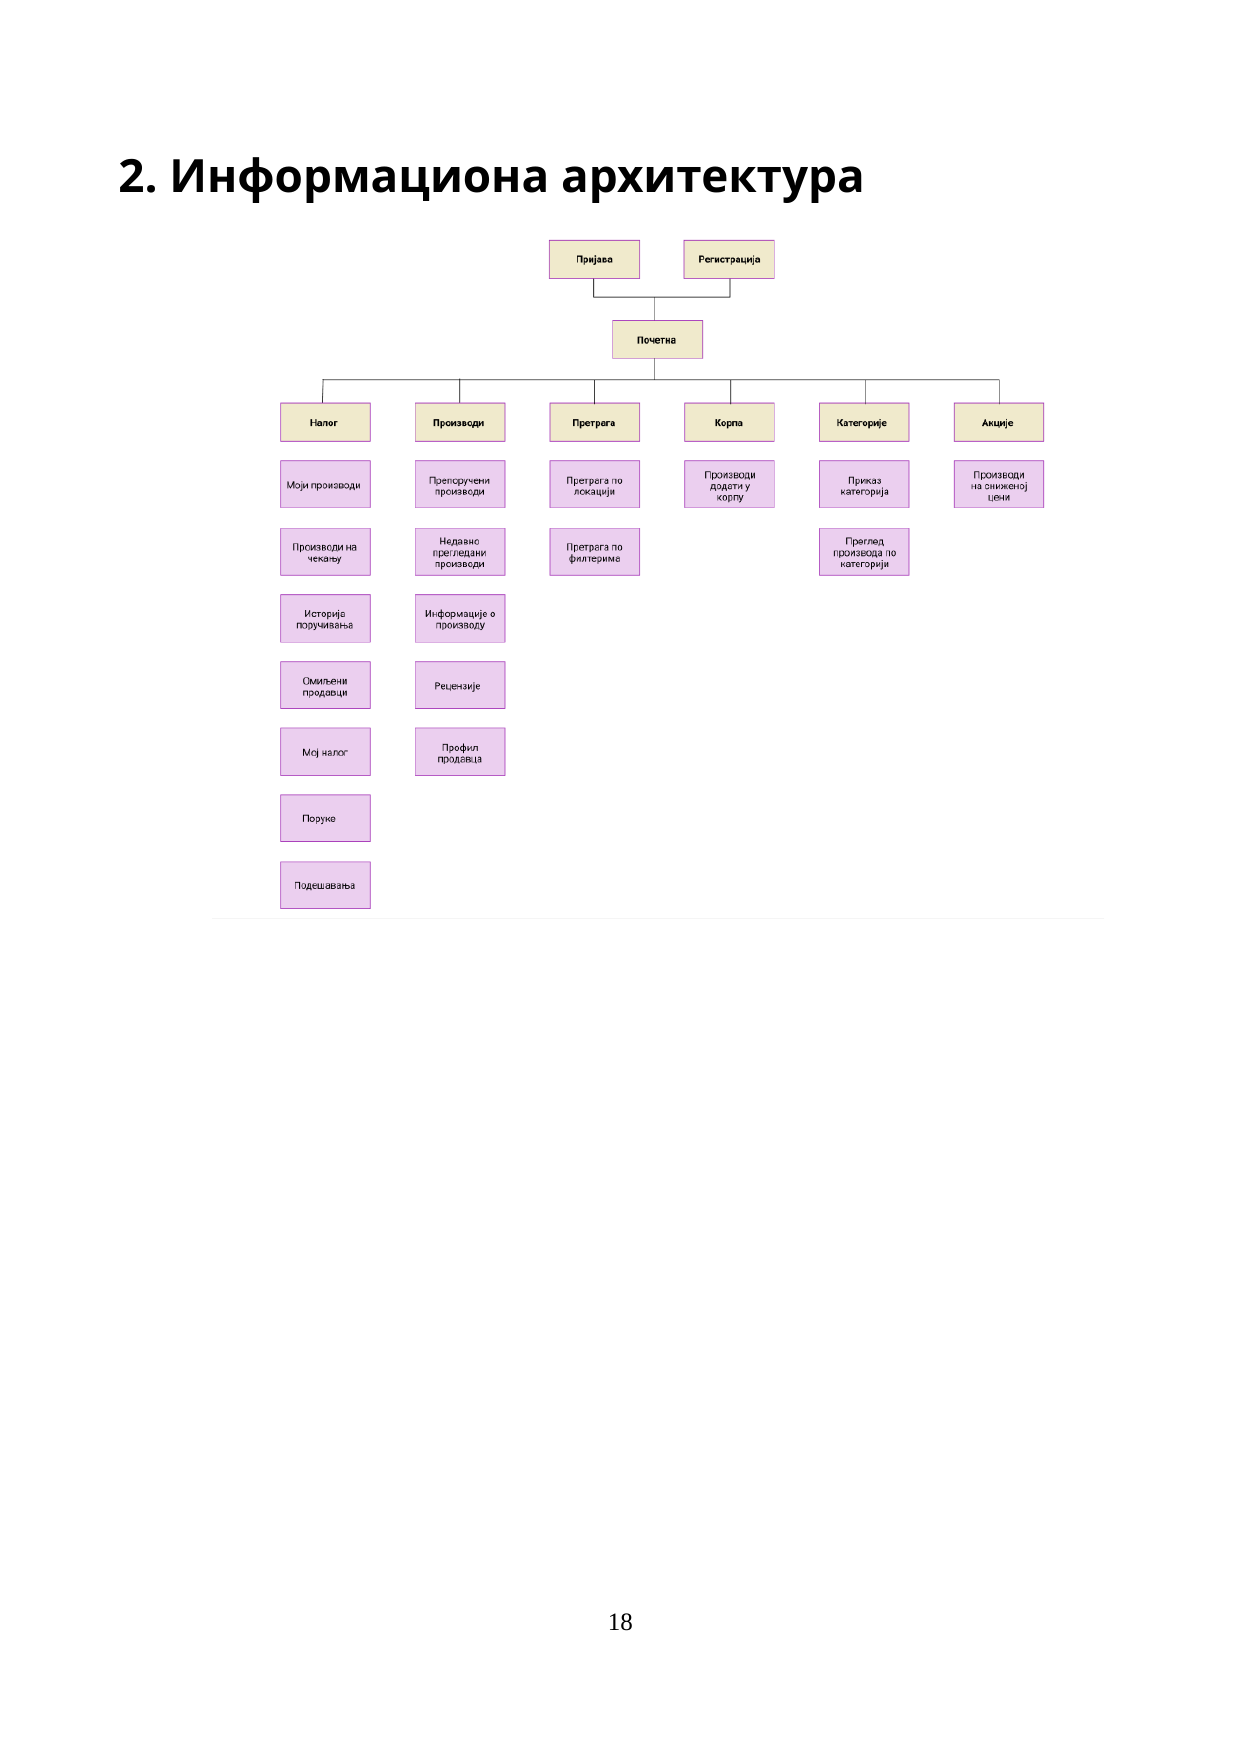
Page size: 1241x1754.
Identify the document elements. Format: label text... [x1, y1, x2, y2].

subtitle 2. Информациона архитектура [118, 143, 1122, 206]
